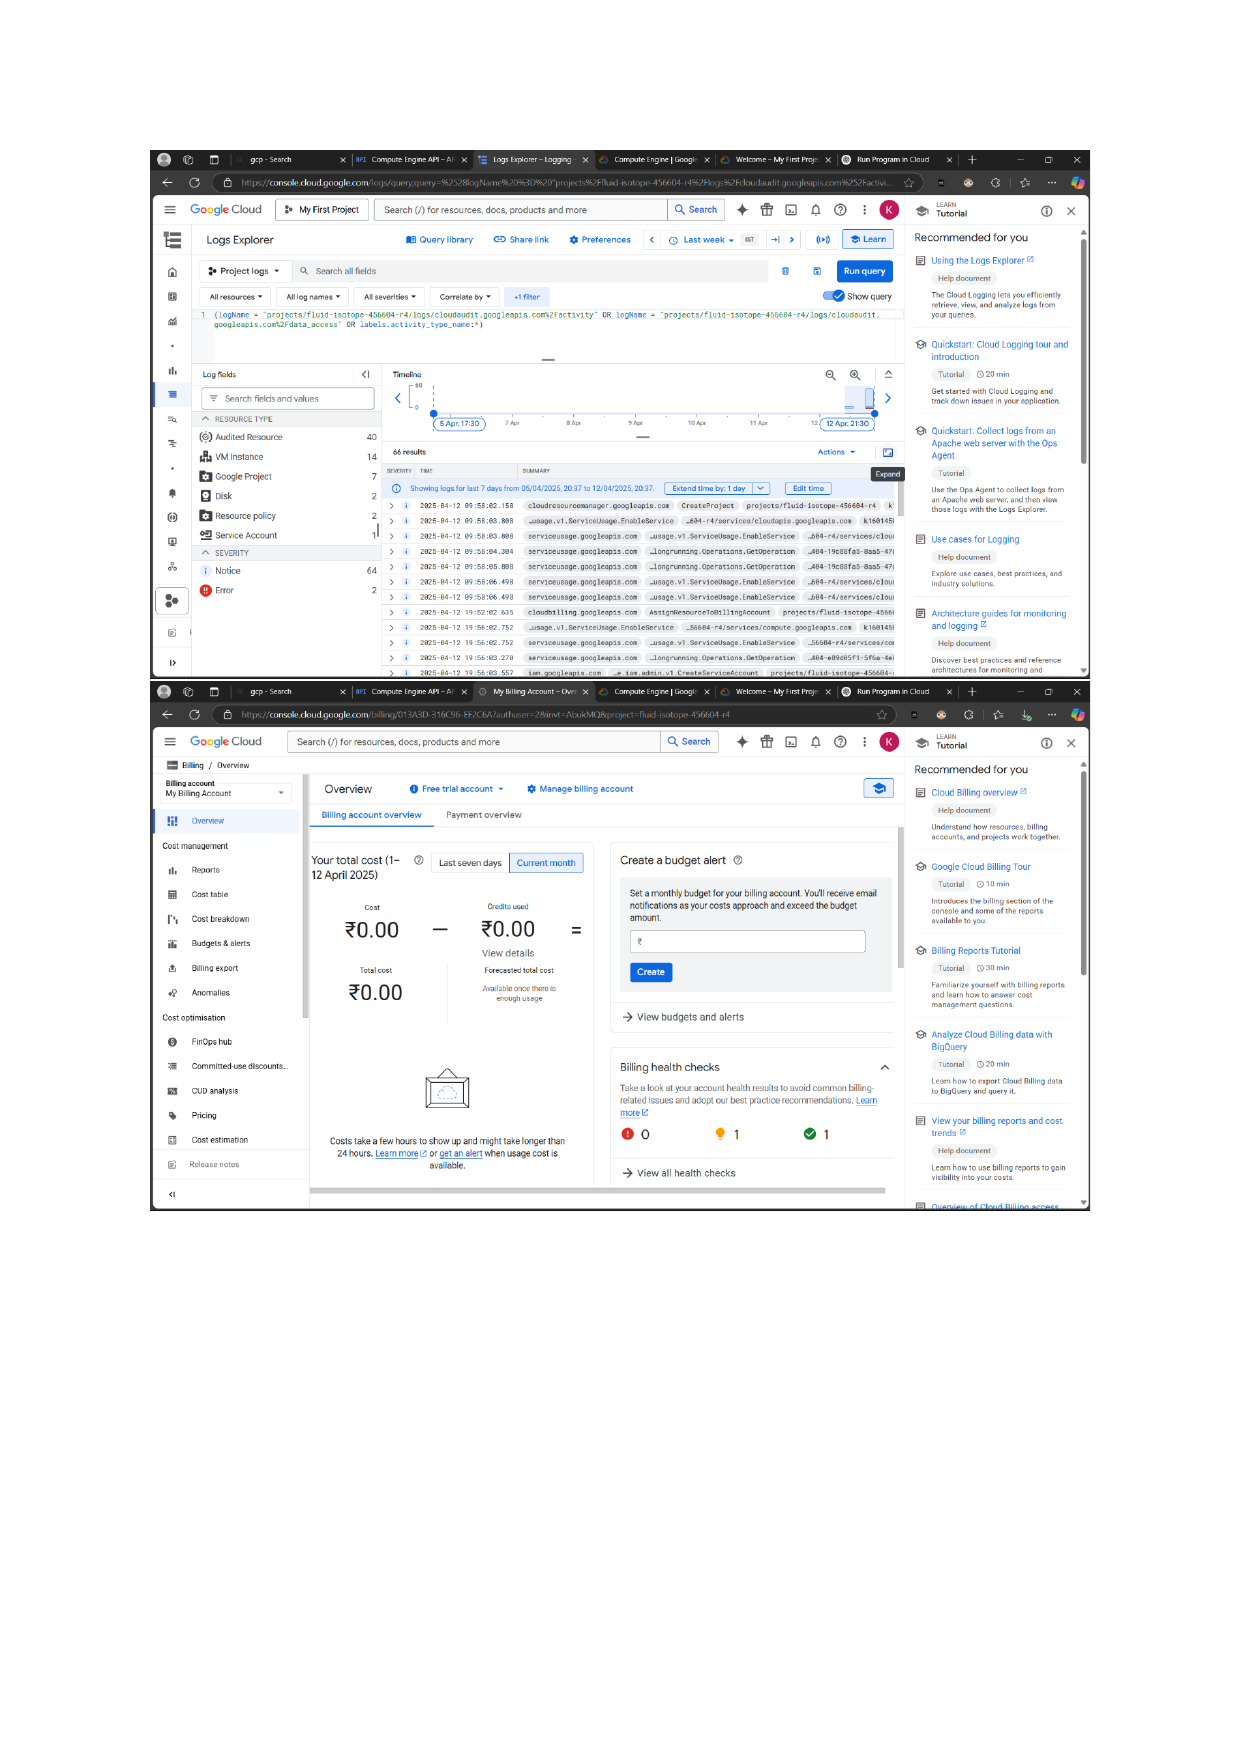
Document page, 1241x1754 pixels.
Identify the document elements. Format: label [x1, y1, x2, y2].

picture [150, 681, 1091, 1211]
picture [150, 150, 1091, 679]
